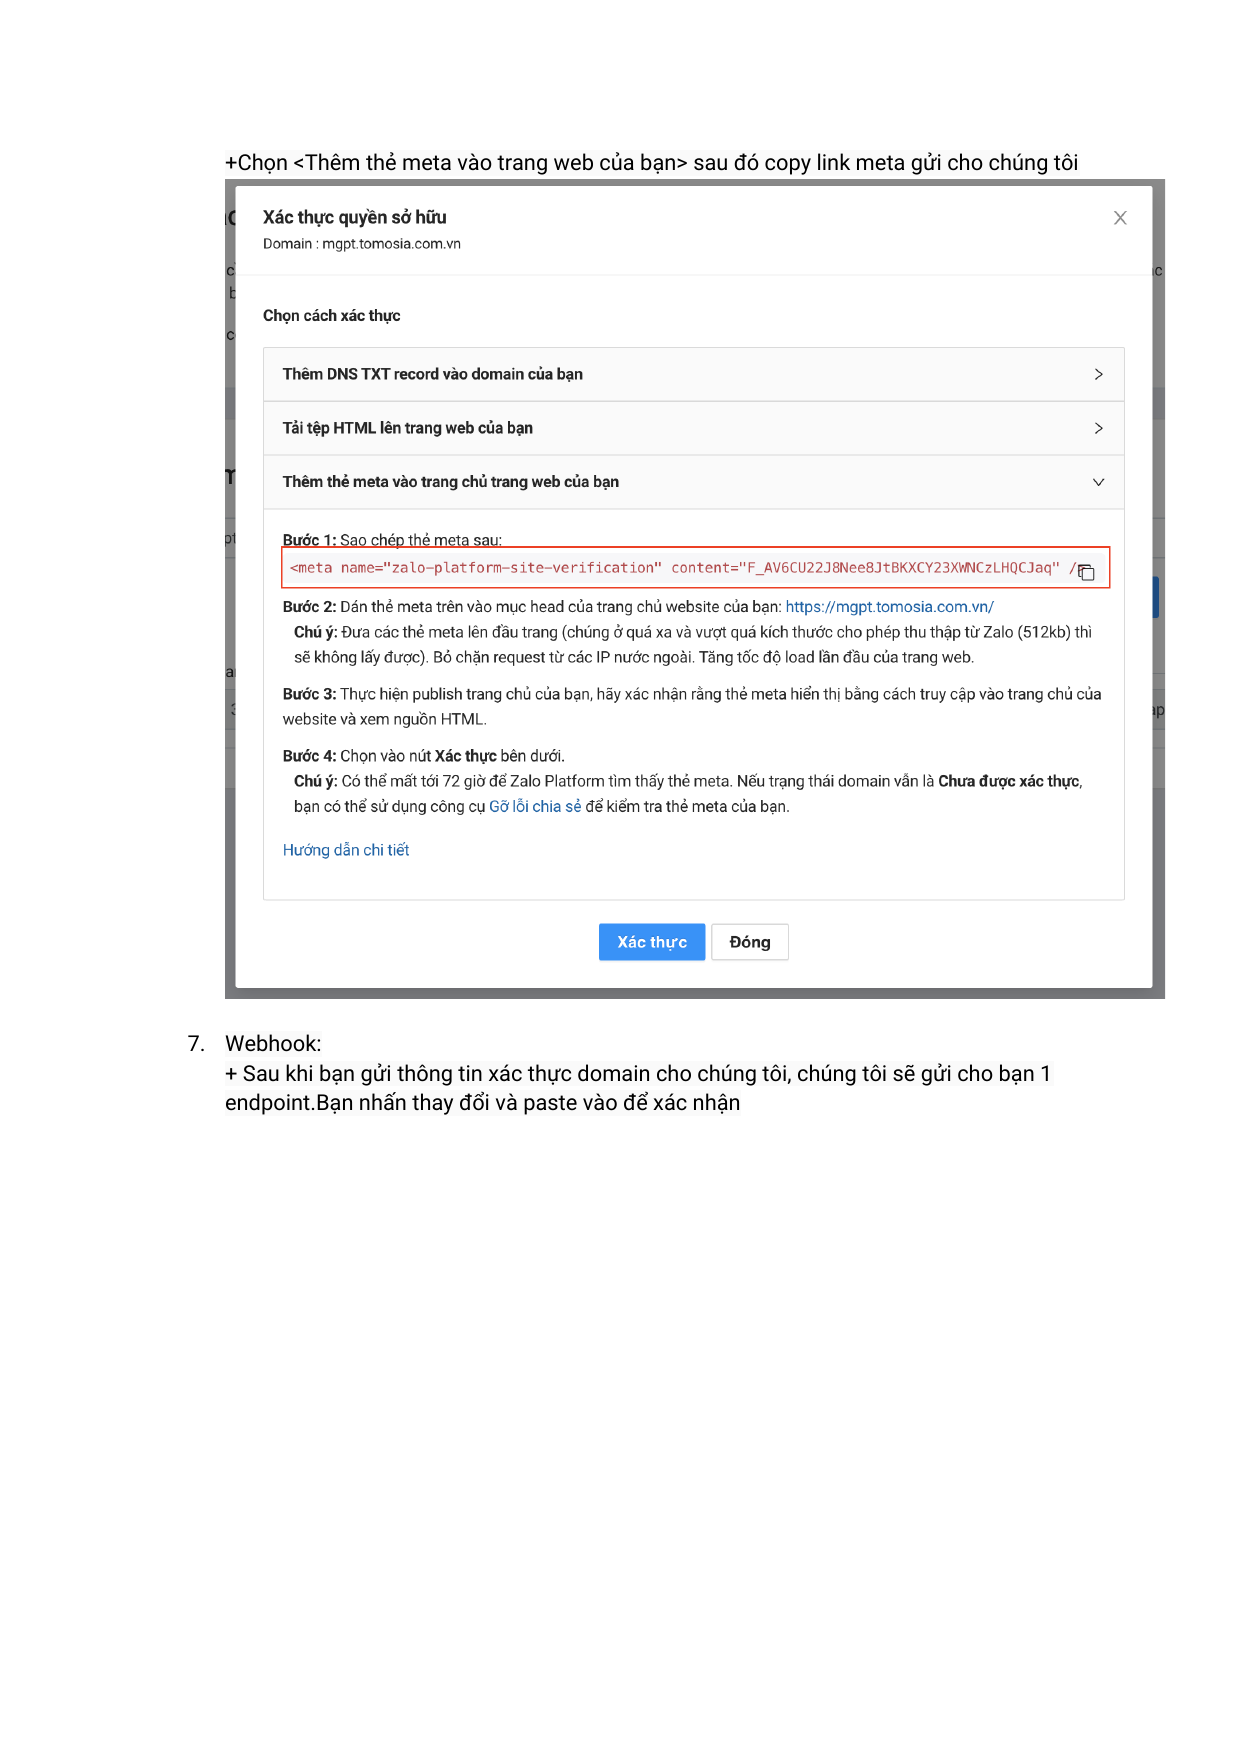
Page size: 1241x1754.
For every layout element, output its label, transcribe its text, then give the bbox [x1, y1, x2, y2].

picture [225, 179, 1166, 999]
list Webhook: + Sau khi bạn gửi thông tin xác thực domain cho chúng tôi, chúng tôi sẽ gửi cho bạn 1 endpoint.Bạn nhấn thay đổi và paste vào để xác nhận + Bạn chọn active vào sự kiện user send text [187, 1031, 1090, 1116]
text +Chọn <Thêm thẻ meta vào trang web của bạn> sau đó copy link meta gửi cho chúng tôi [225, 150, 1090, 179]
